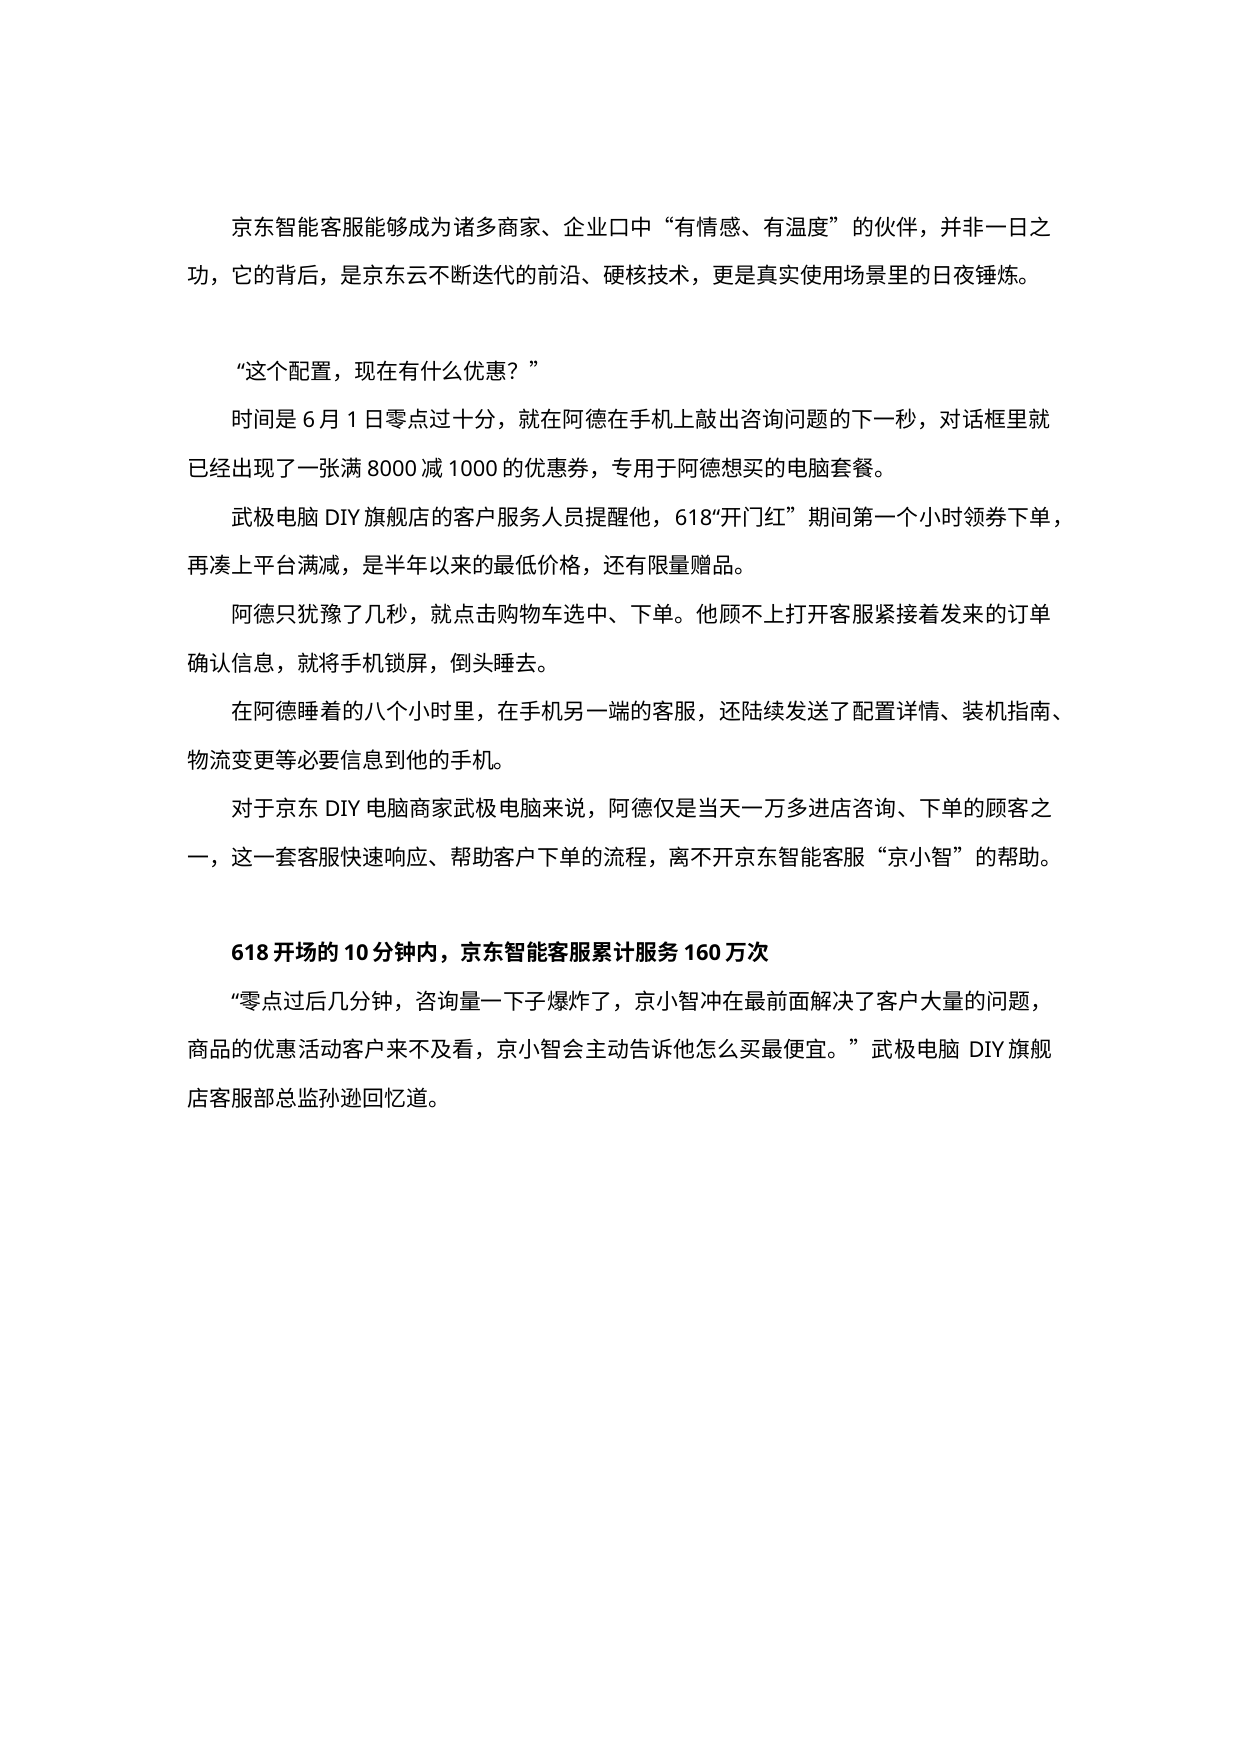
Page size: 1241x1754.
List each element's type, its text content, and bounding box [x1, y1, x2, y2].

text 阿德只犹豫了几秒，就点击购物车选中、下单。他顾不上打开客服紧接着发来的订单确认信息，就将手机锁屏，倒头睡去。 [187, 596, 1053, 678]
text 在阿德睡着的八个小时里，在手机另一端的客服，还陆续发送了配置详情、装机指南、物流变更等必要信息到他的手机。 [187, 693, 1053, 775]
text 对于京东DIY电脑商家武极电脑来说，阿德仅是当天一万多进店咨询、下单的顾客之一，这一套客服快速响应、帮助客户下单的流程，离不开京东智能客服“京小智”的帮助。 [187, 791, 1053, 872]
text 618开场的10分钟内，京东智能客服累计服务160万次 [187, 935, 1053, 967]
text 京东智能客服能够成为诸多商家、企业口中“有情感、有温度”的伙伴，并非一日之功，它的背后，是京东云不断迭代的前沿、硬核技术，更是真实使用场景里的日夜锤炼。 [187, 209, 1053, 291]
text 武极电脑DIY旗舰店的客户服务人员提醒他，618“开门红”期间第一个小时领券下单，再凑上平台满减，是半年以来的最低价格，还有限量赠品。 [187, 499, 1053, 581]
text 时间是6月1日零点过十分，就在阿德在手机上敲出咨询问题的下一秒，对话框里就已经出现了一张满8000减1000的优惠券，专用于阿德想买的电脑套餐。 [187, 402, 1053, 483]
text “这个配置，现在有什么优惠？” [187, 354, 1053, 386]
text “零点过后几分钟，咨询量一下子爆炸了，京小智冲在最前面解决了客户大量的问题，商品的优惠活动客户来不及看，京小智会主动告诉他怎么买最便宜。”武极电脑DIY旗舰店客服部总监孙逊回忆道。 [187, 983, 1053, 1113]
